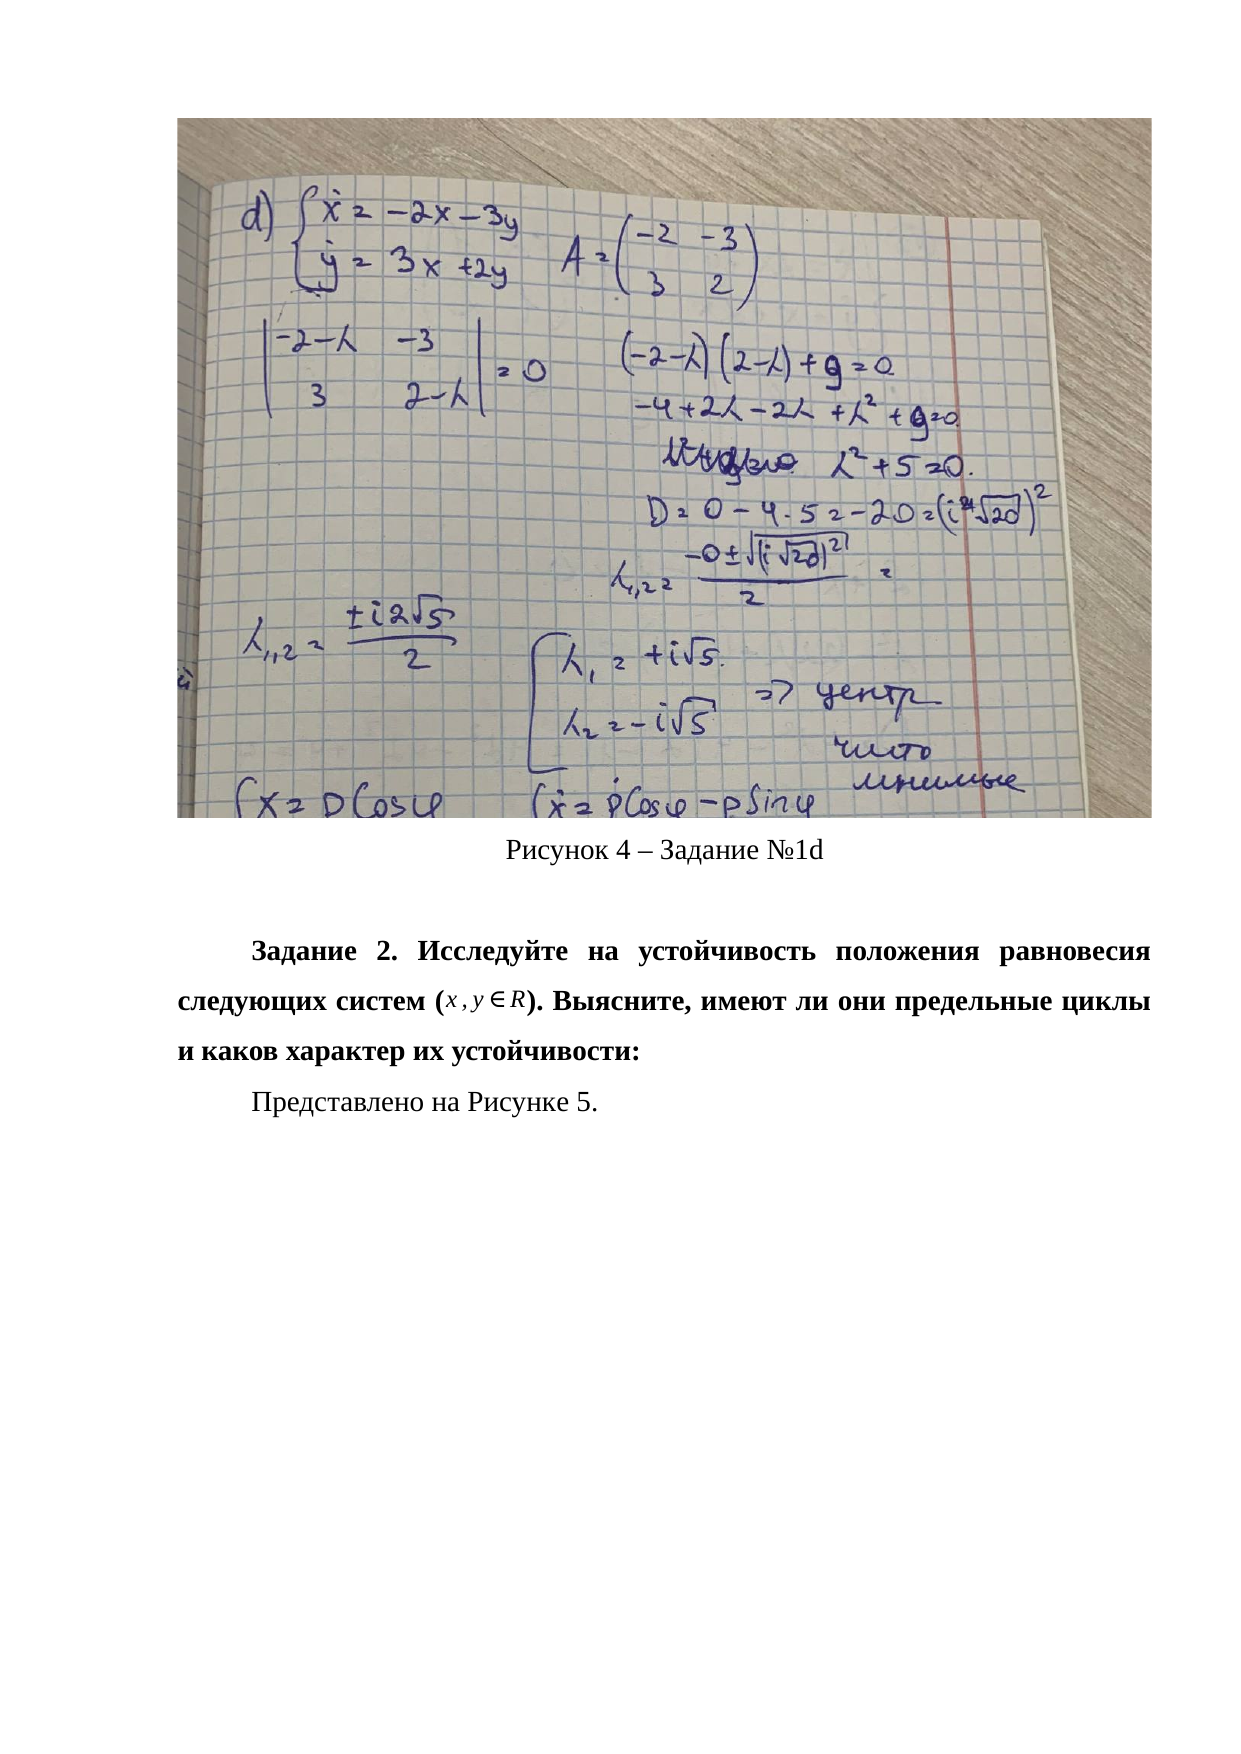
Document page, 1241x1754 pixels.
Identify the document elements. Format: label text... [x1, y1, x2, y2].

text Задание 2. Исследуйте на устойчивость положения равновесия следующих систем (). Выясните, имеют ли они предельные циклы и каков характер их устойчивости: [177, 933, 1152, 1067]
text Рисунок 4 – Задание №1d [177, 832, 1152, 866]
picture [177, 118, 1152, 818]
text Представлено на Рисунке 5. [177, 1084, 1152, 1117]
